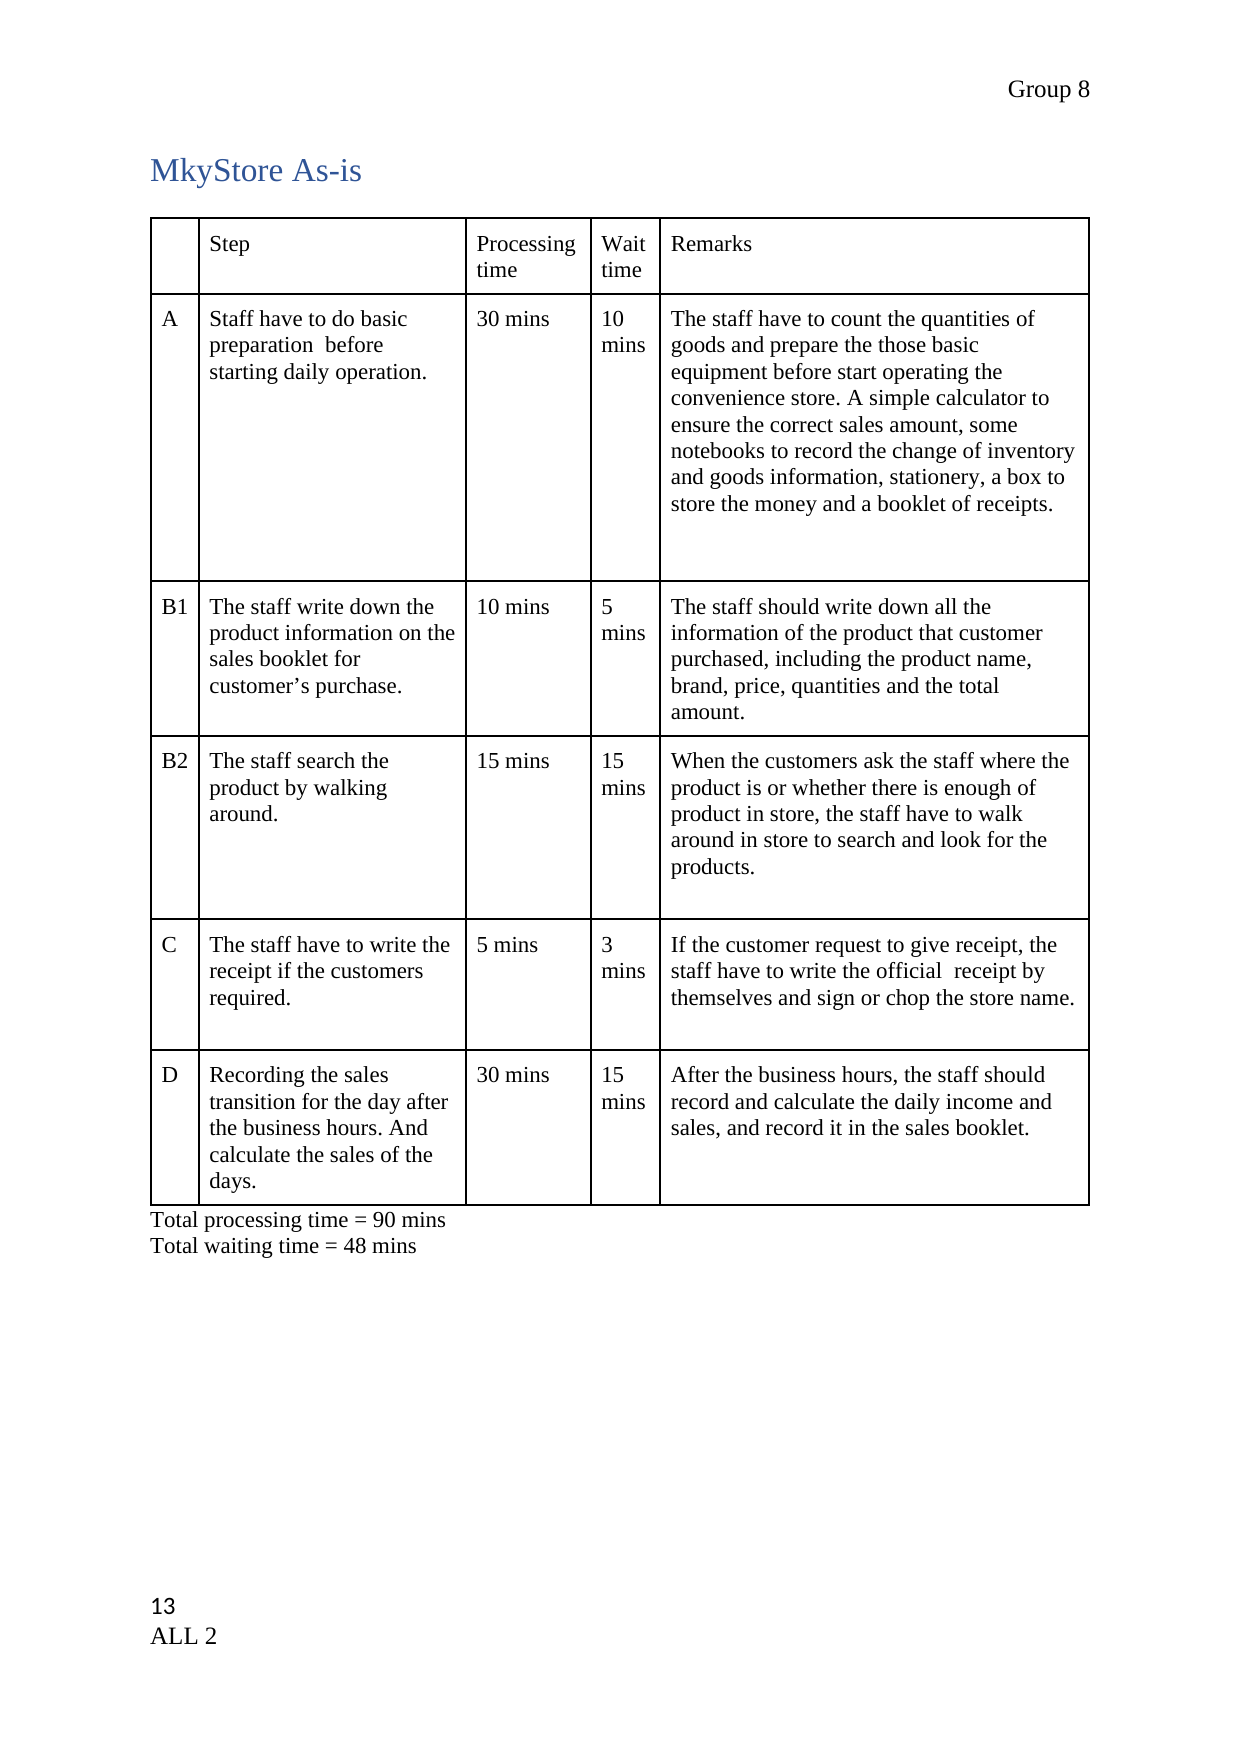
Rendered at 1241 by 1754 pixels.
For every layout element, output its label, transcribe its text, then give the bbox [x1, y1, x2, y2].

table_cell After the business hours, the staff should record and calculate the daily income and sales, and record it in the sales booklet. [661, 1051, 1088, 1204]
table_header [152, 219, 198, 293]
table_cell 10 mins [592, 295, 659, 580]
table_cell If the customer request to give receipt, the staff have to write the official receipt by themselves and sign or chop the store name. [661, 920, 1088, 1049]
table_cell 30 mins [467, 1051, 590, 1204]
table_header Wait time [592, 219, 659, 293]
table_cell 3 mins [592, 920, 659, 1049]
text Total processing time = 90 mins [150, 1206, 1090, 1232]
text Total waiting time = 48 mins [150, 1232, 1090, 1258]
table_cell B1 [152, 582, 198, 735]
table_cell When the customers ask the staff where the product is or whether there is enough of product in store, the staff have to walk around in store to search and look for the products. [661, 737, 1088, 918]
table_header Remarks [661, 219, 1088, 293]
table_cell 5 mins [467, 920, 590, 1049]
table_cell A [152, 295, 198, 580]
table_cell The staff have to write the receipt if the customers required. [200, 920, 465, 1049]
table_cell 10 mins [467, 582, 590, 735]
table_cell Staff have to do basic preparation before starting daily operation. [200, 295, 465, 580]
table_cell The staff have to count the quantities of goods and prepare the those basic equipment before start operating the convenience store. A simple calculator to ensure the correct sales amount, some notebooks to record the change of inventory and goods information, stationery, a box to store the money and a booklet of receipts. [661, 295, 1088, 580]
table_header Processing time [467, 219, 590, 293]
table_header Step [200, 219, 465, 293]
table_cell The staff search the product by walking around. [200, 737, 465, 918]
table_cell 15 mins [467, 737, 590, 918]
table_cell 5 mins [592, 582, 659, 735]
table_cell The staff should write down all the information of the product that customer purchased, including the product name, brand, price, quantities and the total amount. [661, 582, 1088, 735]
table_cell The staff write down the product information on the sales booklet for customer’s purchase. [200, 582, 465, 735]
table_cell C [152, 920, 198, 1049]
table_cell 30 mins [467, 295, 590, 580]
subtitle MkyStore As-is [150, 150, 1090, 188]
table_cell D [152, 1051, 198, 1204]
table_cell Recording the sales transition for the day after the business hours. And calculate the sales of the days. [200, 1051, 465, 1204]
table_cell B2 [152, 737, 198, 918]
table_cell 15 mins [592, 737, 659, 918]
table_cell 15 mins [592, 1051, 659, 1204]
